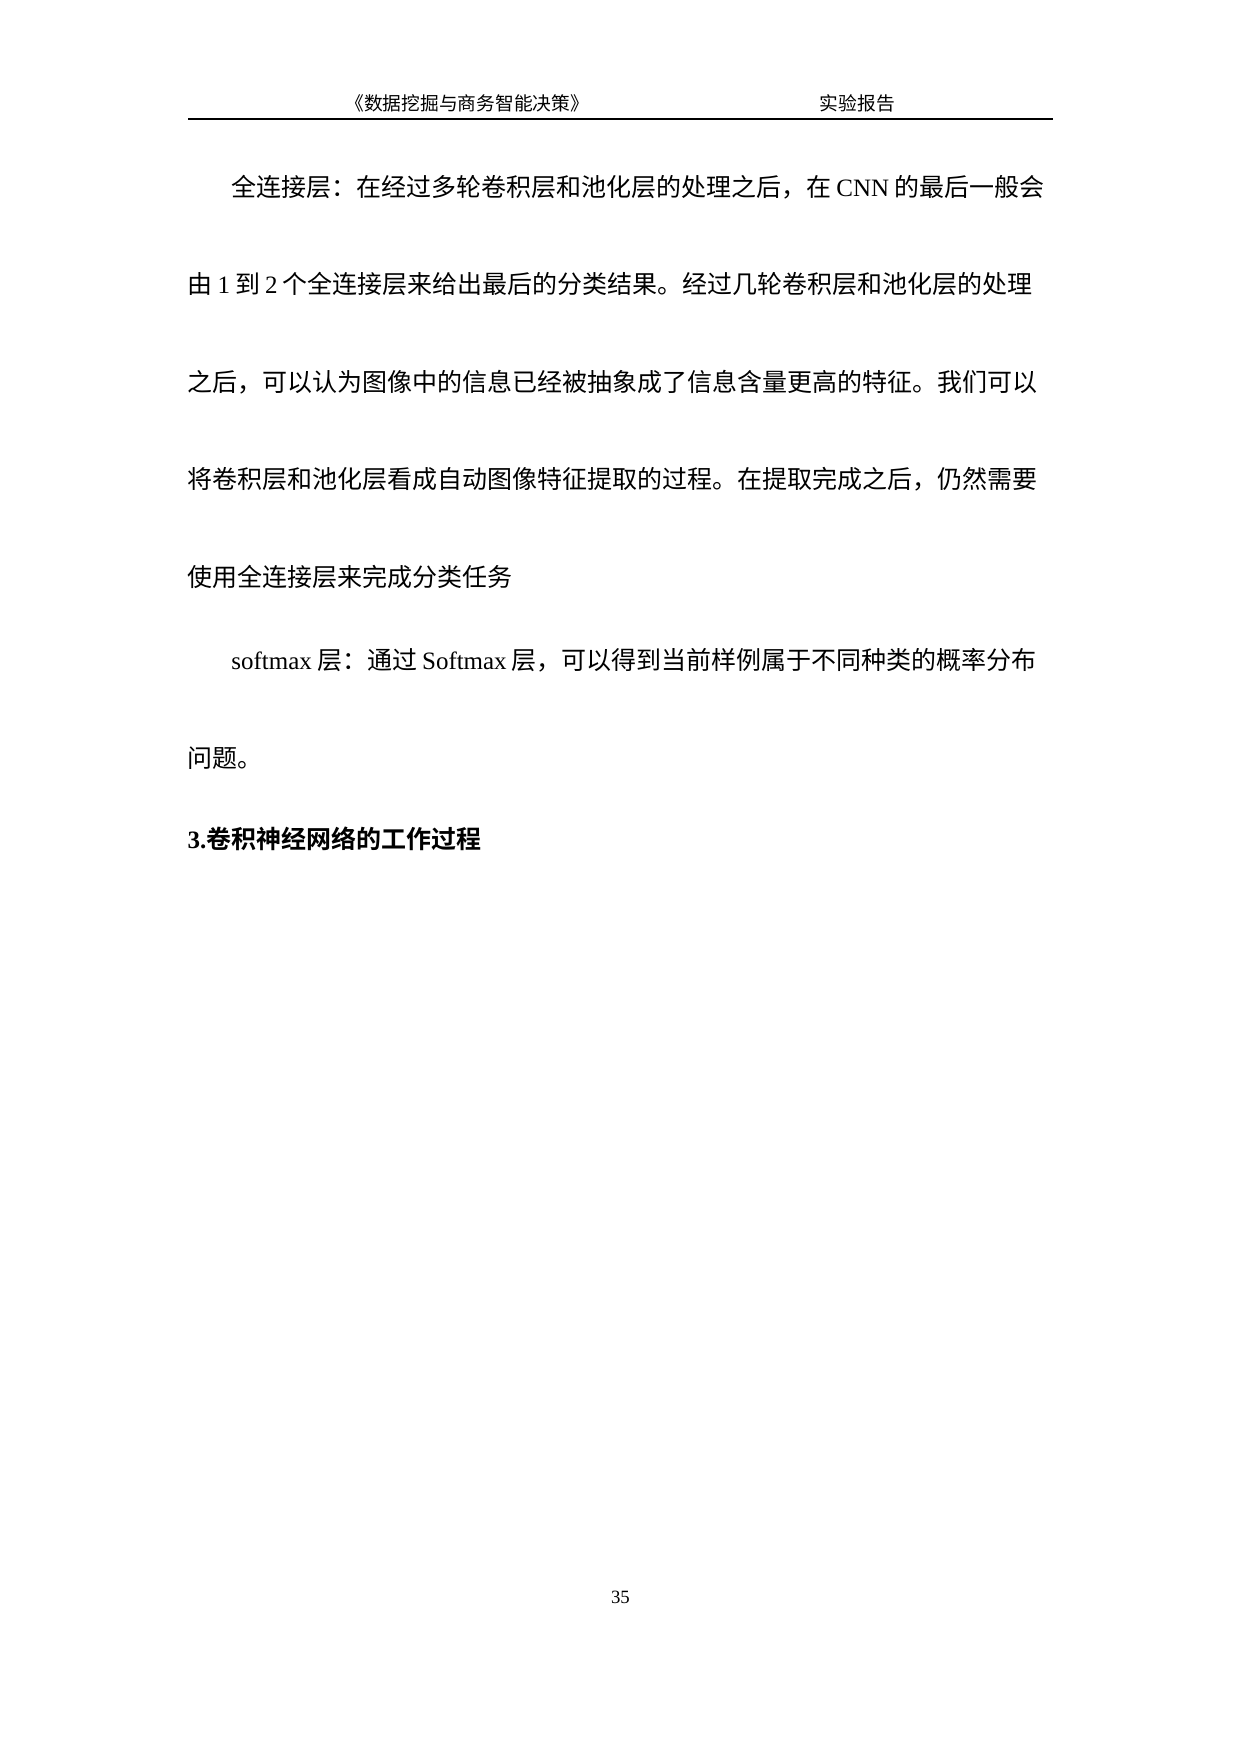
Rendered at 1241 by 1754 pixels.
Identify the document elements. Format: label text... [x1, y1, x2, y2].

list 3.卷积神经网络的工作过程 [187, 807, 1053, 872]
text 全连接层：在经过多轮卷积层和池化层的处理之后，在CNN的最后一般会由1到2个全连接层来给出最后的分类结果。经过几轮卷积层和池化层的处理之后，可以认为图像中的信息已经被抽象成了信息含量更高的特征。我们可以将卷积层和池化层看成自动图像特征提取的过程。在提取完成之后，仍然需要使用全连接层来完成分类任务 [187, 153, 1053, 608]
text softmax层：通过Softmax层，可以得到当前样例属于不同种类的概率分布问题。 [187, 626, 1053, 789]
